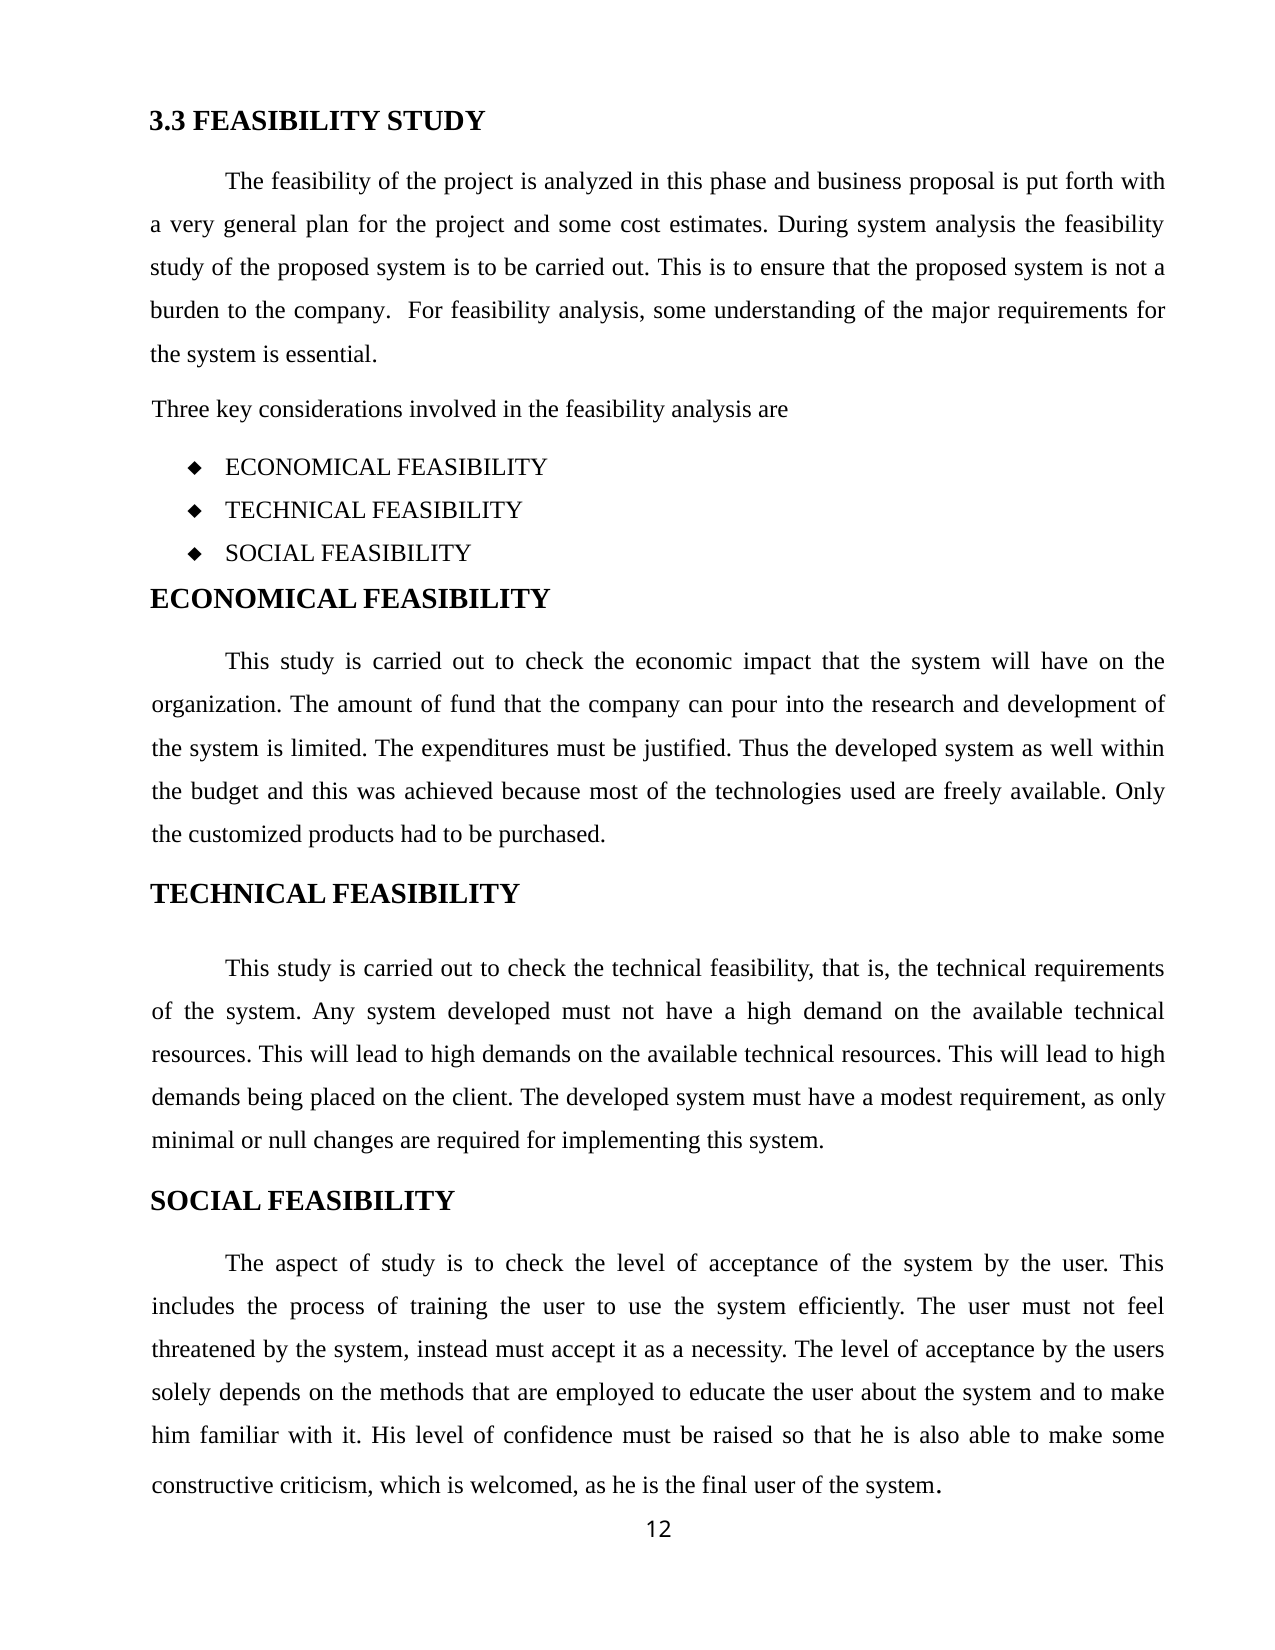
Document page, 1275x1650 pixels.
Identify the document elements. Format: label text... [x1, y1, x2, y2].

text The feasibility of the project is analyzed in this phase and business proposal is put forth with a very general plan for the project and some cost estimates. During system analysis the feasibility study of the proposed system is to be carried out. This is to ensure that the proposed system is not a burden to the company. For feasibility analysis, some understanding of the major requirements for the system is essential. [150, 166, 1167, 367]
text 3.3 FEASIBILITY STUDY [149, 103, 1167, 137]
text SOCIAL FEASIBILITY [150, 1183, 1167, 1216]
list SOCIAL FEASIBILITY [187, 538, 1167, 567]
text This study is carried out to check the technical feasibility, that is, the technical requirements of the system. Any system developed must not have a high demand on the available technical resources. This will lead to high demands on the available technical resources. This will lead to high demands being placed on the client. The developed system must have a modest requirement, as only minimal or null changes are required for implementing this system. [151, 953, 1167, 1154]
text Three key considerations involved in the feasibility analysis are [151, 394, 1167, 423]
list TECHNICAL FEASIBILITY [187, 495, 1167, 524]
text This study is carried out to check the economic impact that the system will have on the organization. The amount of fund that the company can pour into the research and development of the system is limited. The expenditures must be justified. Thus the developed system as well within the budget and this was achieved because most of the technologies used are freely available. Only the customized products had to be purchased. [151, 646, 1167, 848]
text The aspect of study is to check the level of acceptance of the system by the user. This includes the process of training the user to use the system efficiently. The user must not feel threatened by the system, instead must accept it as a necessity. The level of acceptance by the users solely depends on the methods that are employed to educate the user about the system and to make him familiar with it. His level of confidence must be raised so that he is also able to make some constructive criticism, which is welcomed, as he is the final user of the system. [151, 1248, 1167, 1499]
subtitle TECHNICAL FEASIBILITY [150, 877, 1167, 910]
list ECONOMICAL FEASIBILITY [187, 452, 1167, 481]
text ECONOMICAL FEASIBILITY [150, 581, 1167, 615]
